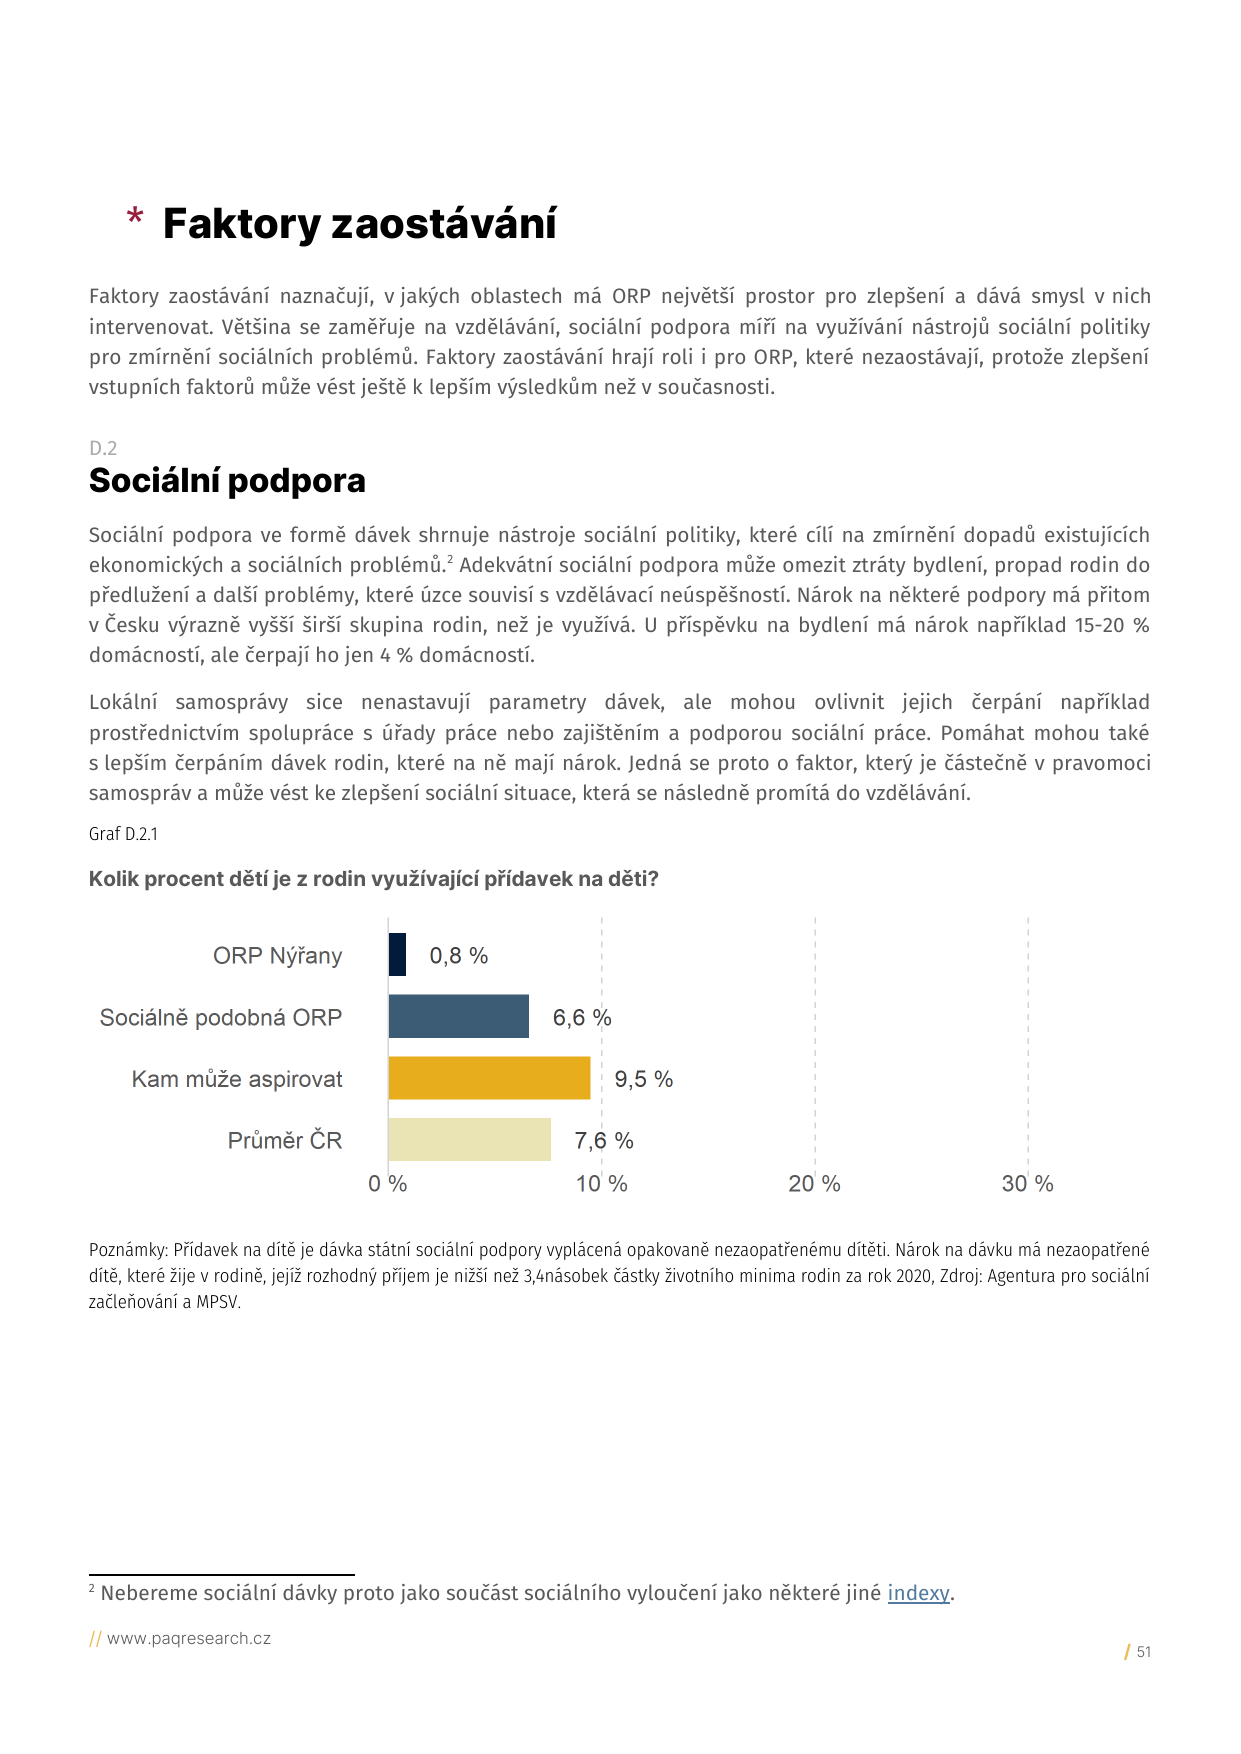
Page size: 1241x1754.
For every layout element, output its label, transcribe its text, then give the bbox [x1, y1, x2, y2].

text Faktory zaostávání naznačují, v jakých oblastech má ORP největší prostor pro zlepšení a dává smysl v nich intervenovat. Většina se zaměřuje na vzdělávání, sociální podpora míří na využívání nástrojů sociální politiky pro zmírnění sociálních problémů. Faktory zaostávání hrají roli i pro ORP, které nezaostávají, protože zlepšení vstupních faktorů může vést ještě k lepším výsledkům než v současnosti. [89, 279, 1152, 400]
text Graf D.2.1 [89, 822, 1152, 845]
text Kolik procent dětí je z rodin využívající přídavek na děti? [89, 861, 1152, 891]
subtitle Faktory zaostávání [126, 198, 1152, 249]
text D.2 [89, 430, 1152, 461]
text Lokální samosprávy sice nenastavují parametry dávek, ale mohou ovlivnit jejich čerpání například prostřednictvím spolupráce s úřady práce nebo zajištěním a podporou sociální práce. Pomáhat mohou také s lepším čerpáním dávek rodin, které na ně mají nárok. Jedná se proto o faktor, který je částečně v pravomoci samospráv a může vést ke zlepšení sociální situace, která se následně promítá do vzdělávání. [89, 685, 1152, 806]
text Sociální podpora ve formě dávek shrnuje nástroje sociální politiky, které cílí na zmírnění dopadů existujících ekonomických a sociálních problémů. Adekvátní sociální podpora může omezit ztráty bydlení, propad rodin do předlužení a další problémy, které úzce souvisí s vzdělávací neúspěšností. Nárok na některé podpory má přitom v Česku výrazně vyšší širší skupina rodin, než je využívá. U příspěvku na bydlení má nárok například 15-20 % domácností, ale čerpají ho jen 4 % domácností. [89, 517, 1152, 668]
text Poznámky: Přídavek na dítě je dávka státní sociální podpory vyplácená opakovaně nezaopatřenému dítěti. Nárok na dávku má nezaopatřené dítě, které žije v rodině, jejíž rozhodný příjem je nižší než 3,4násobek částky životního minima rodin za rok 2020, Zdroj: Agentura pro sociální začleňování a MPSV. [89, 1239, 1152, 1313]
picture [88, 891, 1139, 1223]
subtitle Sociální podpora [89, 461, 1152, 501]
